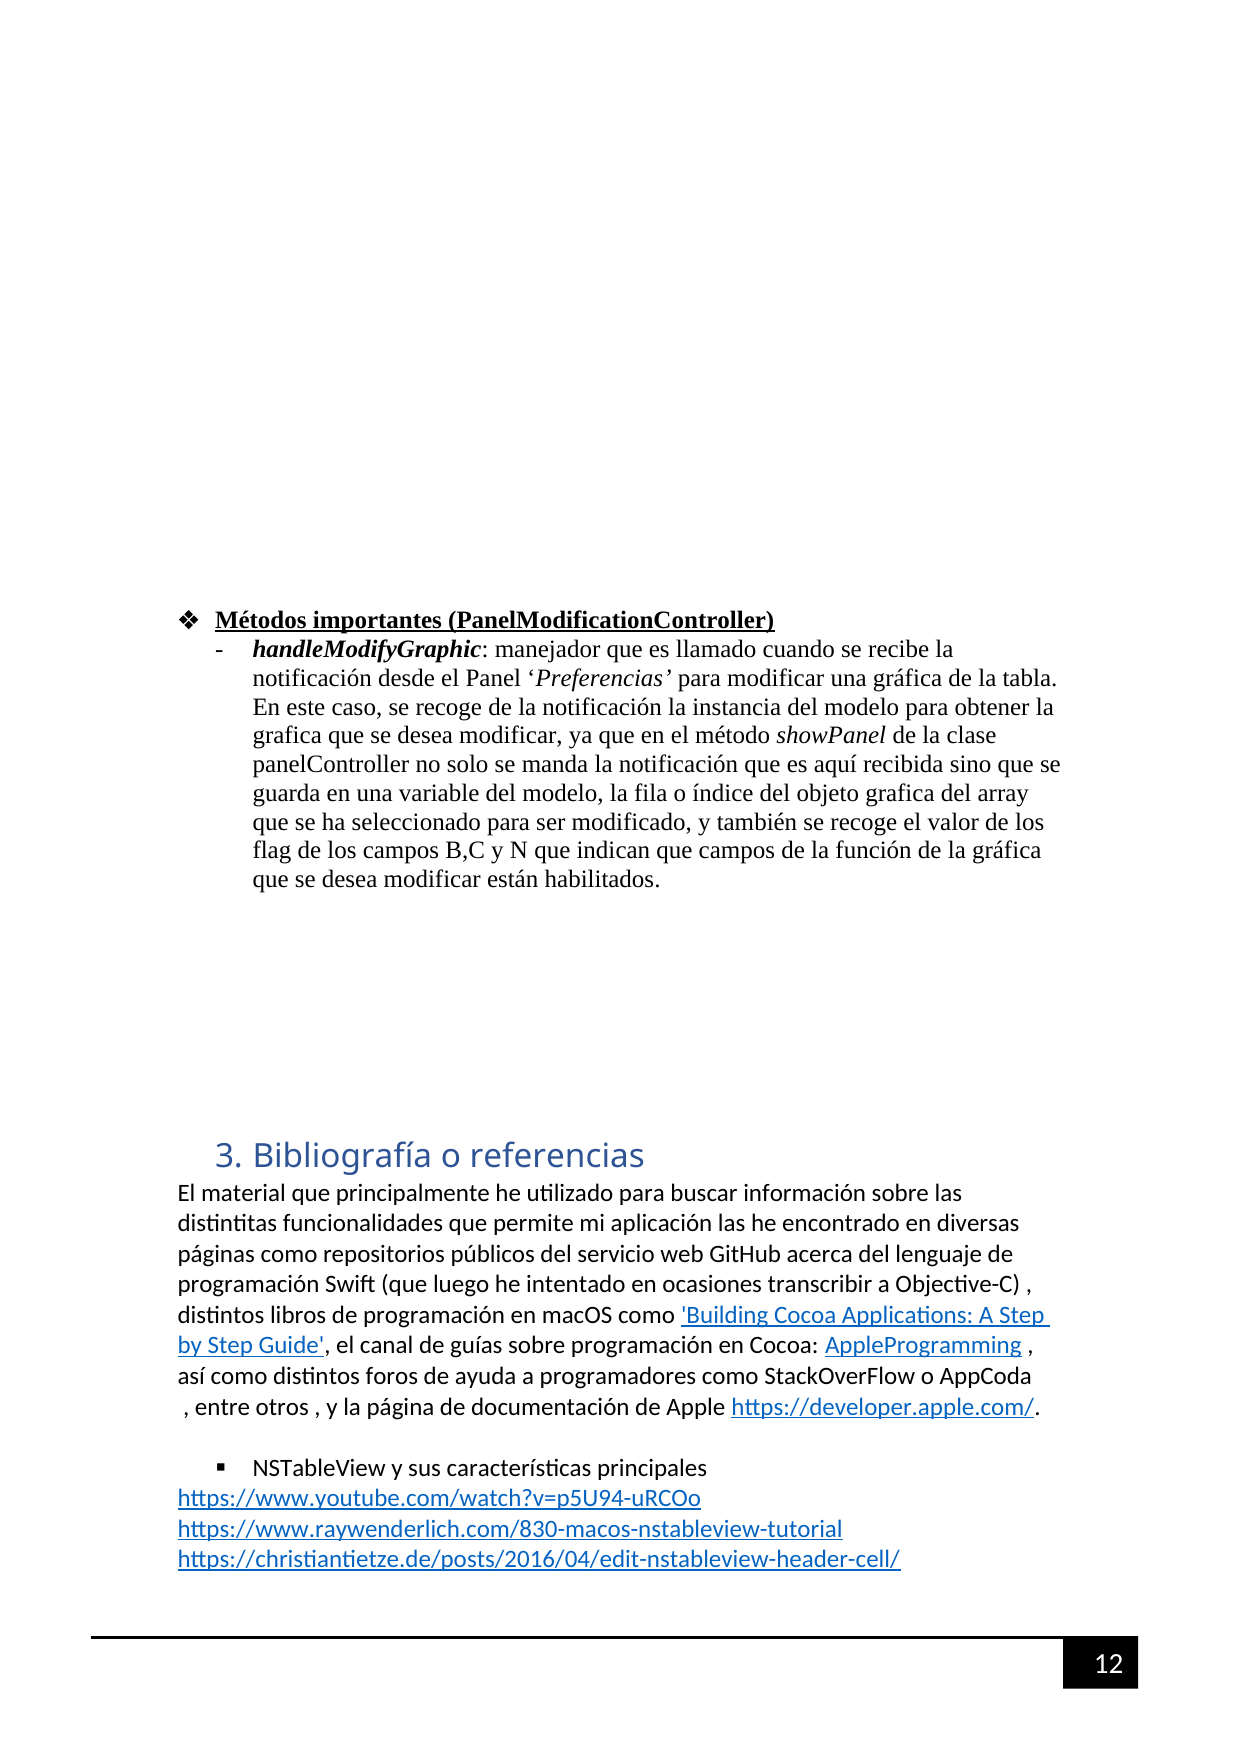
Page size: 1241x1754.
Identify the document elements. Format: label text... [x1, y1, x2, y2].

text , entre otros , y la página de documentación de Apple https://developer.apple.com/. [177, 1391, 1063, 1421]
list handleModifyGraphic: manejador que es llamado cuando se recibe la notificación desde el Panel ‘Preferencias’ para modificar una gráfica de la tabla. En este caso, se recoge de la notificación la instancia del modelo para obtener la grafica que se desea modificar, ya que en el método showPanel de la clase panelController no solo se manda la notificación que es aquí recibida sino que se guarda en una variable del modelo, la fila o índice del objeto grafica del array que se ha seleccionado para ser modificado, y también se recoge el valor de los flag de los campos B,C y N que indican que campos de la función de la gráfica que se desea modificar están habilitados. [215, 634, 1063, 893]
list Métodos importantes (PanelModificationController) [177, 605, 1063, 634]
text https://www.raywenderlich.com/830-macos-nstableview-tutorial [177, 1513, 1063, 1543]
list NSTableView y sus características principales [215, 1452, 1063, 1482]
text https://christiantietze.de/posts/2016/04/edit-nstableview-header-cell/ [177, 1543, 1063, 1574]
subtitle Bibliografía o referencias [215, 1132, 1063, 1177]
text https://www.youtube.com/watch?v=p5U94-uRCOo [177, 1482, 1063, 1513]
text El material que principalmente he utilizado para buscar información sobre las distintitas funcionalidades que permite mi aplicación las he encontrado en diversas páginas como repositorios públicos del servicio web GitHub acerca del lenguaje de programación Swift (que luego he intentado en ocasiones transcribir a Objective-C) , distintos libros de programación en macOS como 'Building Cocoa Applications: A Step by Step Guide', el canal de guías sobre programación en Cocoa: AppleProgramming , así como distintos foros de ayuda a programadores como StackOverFlow o AppCoda [177, 1177, 1063, 1391]
